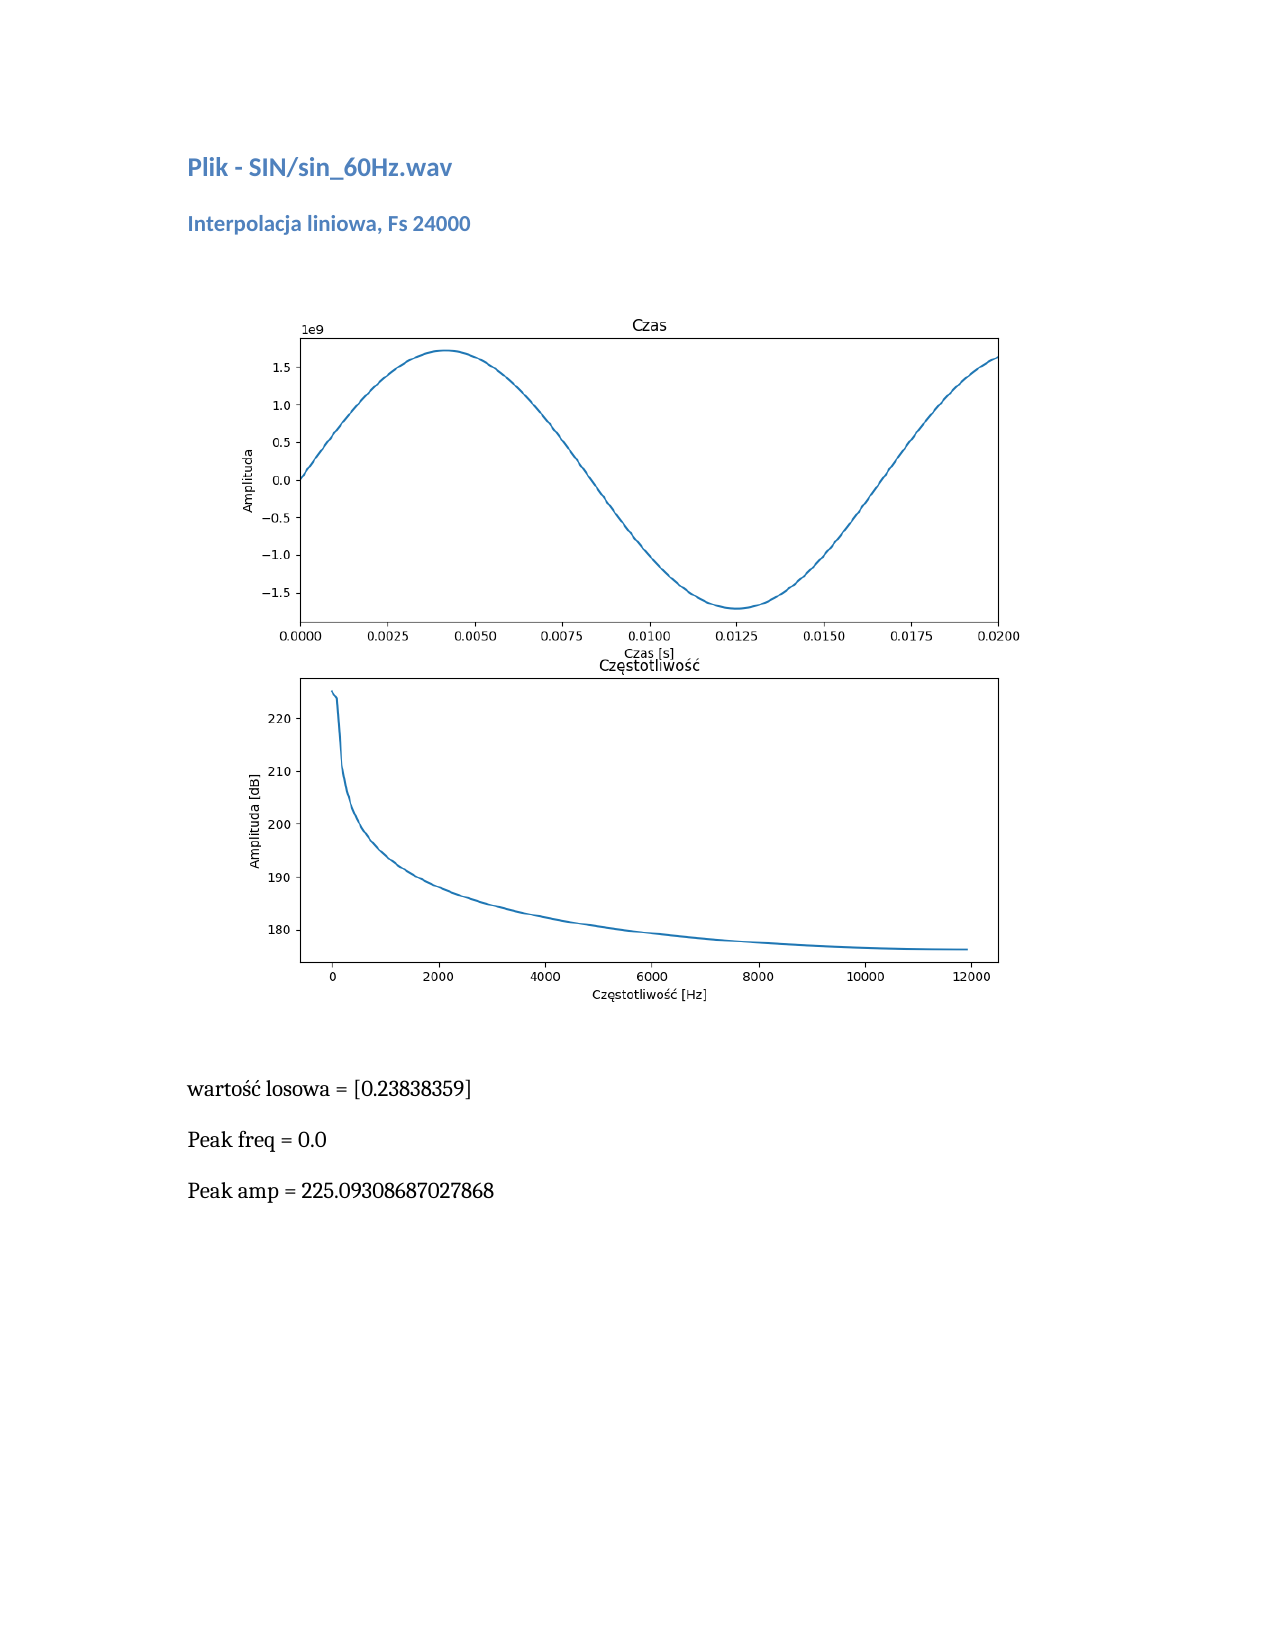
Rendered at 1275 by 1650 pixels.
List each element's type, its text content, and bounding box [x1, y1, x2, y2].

text Peak freq = 0.0 [187, 1127, 1087, 1153]
text wartość losowa = [0.23838359] [187, 1076, 1087, 1102]
picture [187, 241, 1088, 1051]
text Peak amp = 225.09308687027868 [187, 1178, 1087, 1204]
subtitle Interpolacja liniowa, Fs 24000 [187, 209, 1087, 237]
subtitle Plik - SIN/sin_60Hz.wav [187, 150, 1087, 183]
